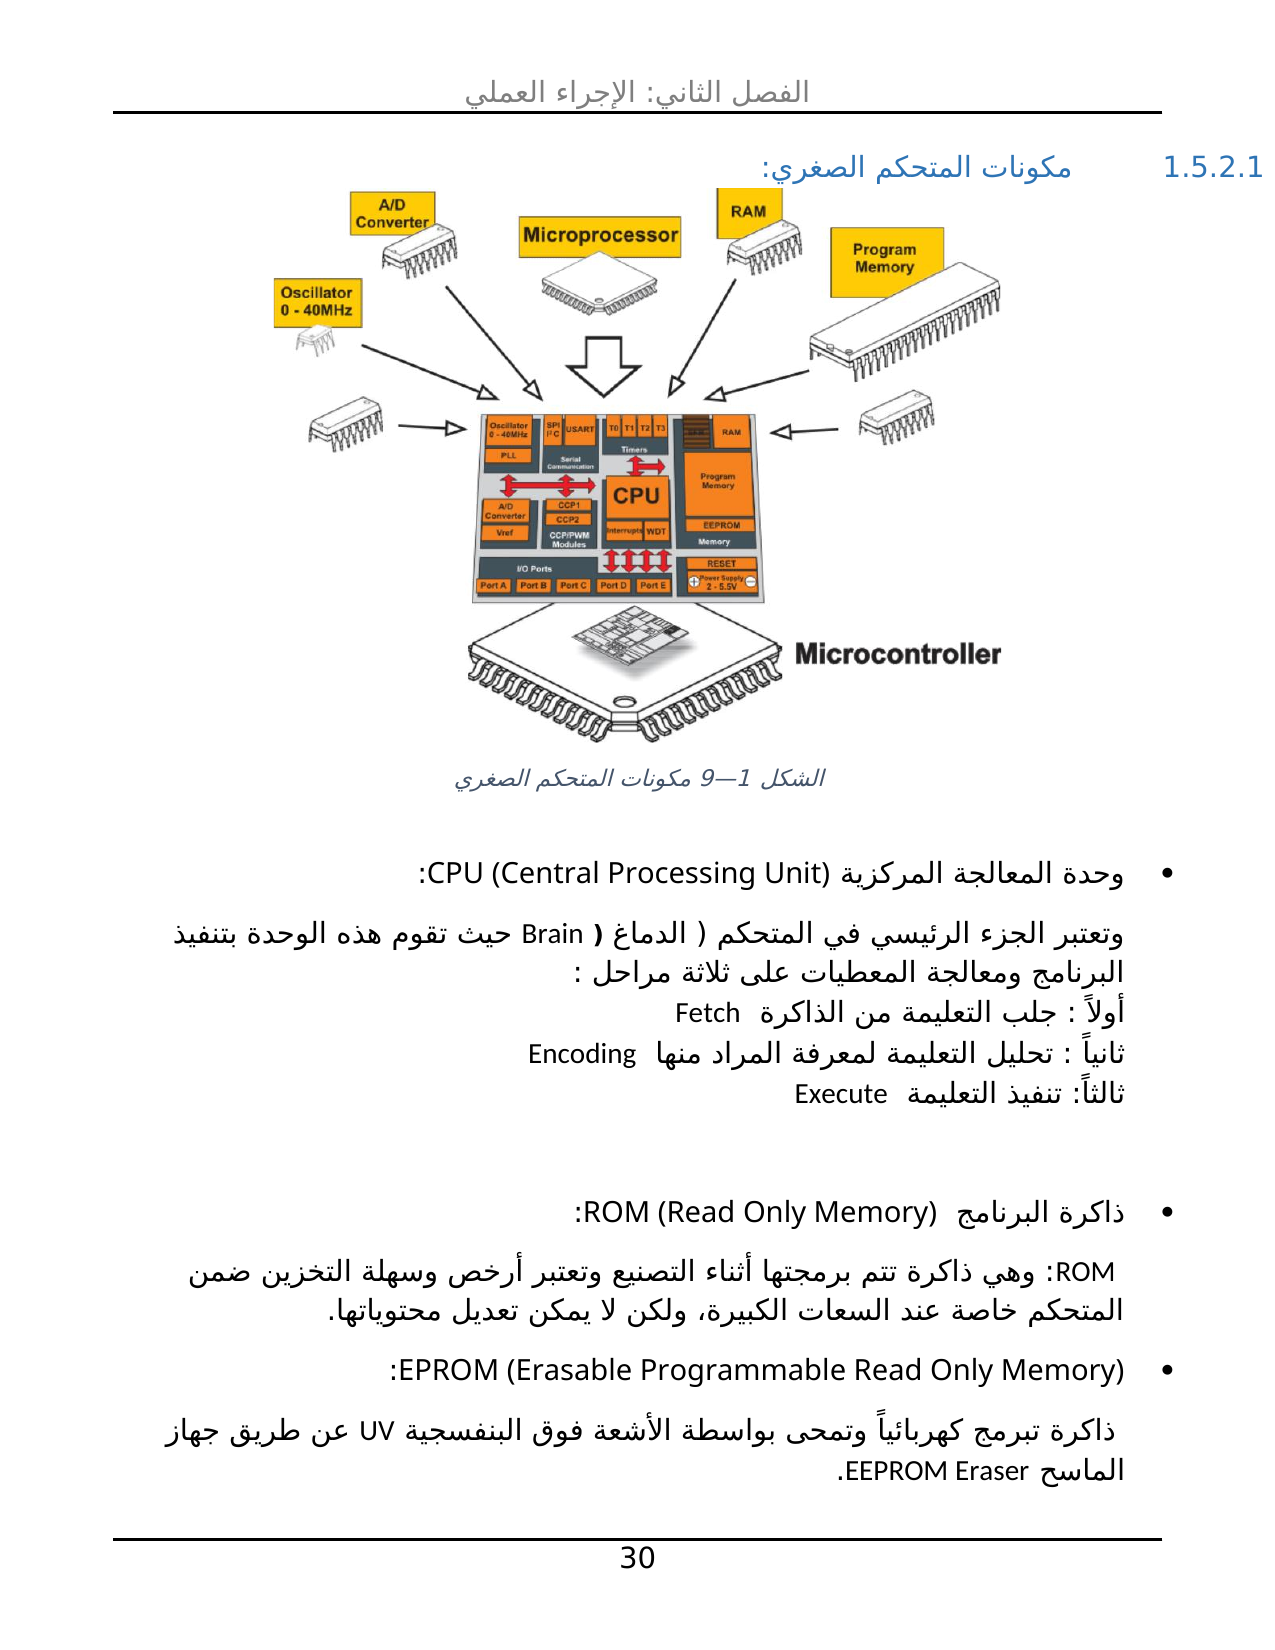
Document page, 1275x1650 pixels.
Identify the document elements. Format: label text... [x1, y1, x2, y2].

text ROM: وهي ذاكرة تتم برمجتها أثناء التصنيع وتعتبر أرخص وسهلة التخزين ضمن المتحكم خاصة عند السعات الكبيرة، ولكن لا يمكن تعديل محتوياتها. [112, 1253, 1125, 1328]
list EPROM (Erasable Programmable Read Only Memory): [112, 1349, 1162, 1389]
text وتعتبر الجزء الرئيسي في المتحكم ( الدماغ ( Brain حيث تقوم هذه الوحدة بتنفيذ البرنامج ومعالجة المعطيات على ثلاثة مراحل : أولاً : جلب التعليمة من الذاكرة Fetch ثانياً : تحليل التعليمة لمعرفة المراد منها Encoding ثالثاً: تنفيذ التعليمة Execute [112, 915, 1125, 1111]
text ذاكرة تبرمج كهربائياً وتمحى بواسطة الأشعة فوق البنفسجية UV عن طريق جهاز الماسح EEPROM Eraser. [112, 1412, 1125, 1488]
text الشكل ‏1—9 مكونات المتحكم الصغري [112, 765, 1162, 792]
list وحدة المعالجة المركزية CPU (Central Processing Unit): [112, 852, 1162, 892]
picture [273, 188, 1002, 743]
list ذاكرة البرنامج ROM (Read Only Memory): [112, 1191, 1162, 1231]
subtitle مكونات المتحكم الصغري: [112, 150, 1162, 184]
